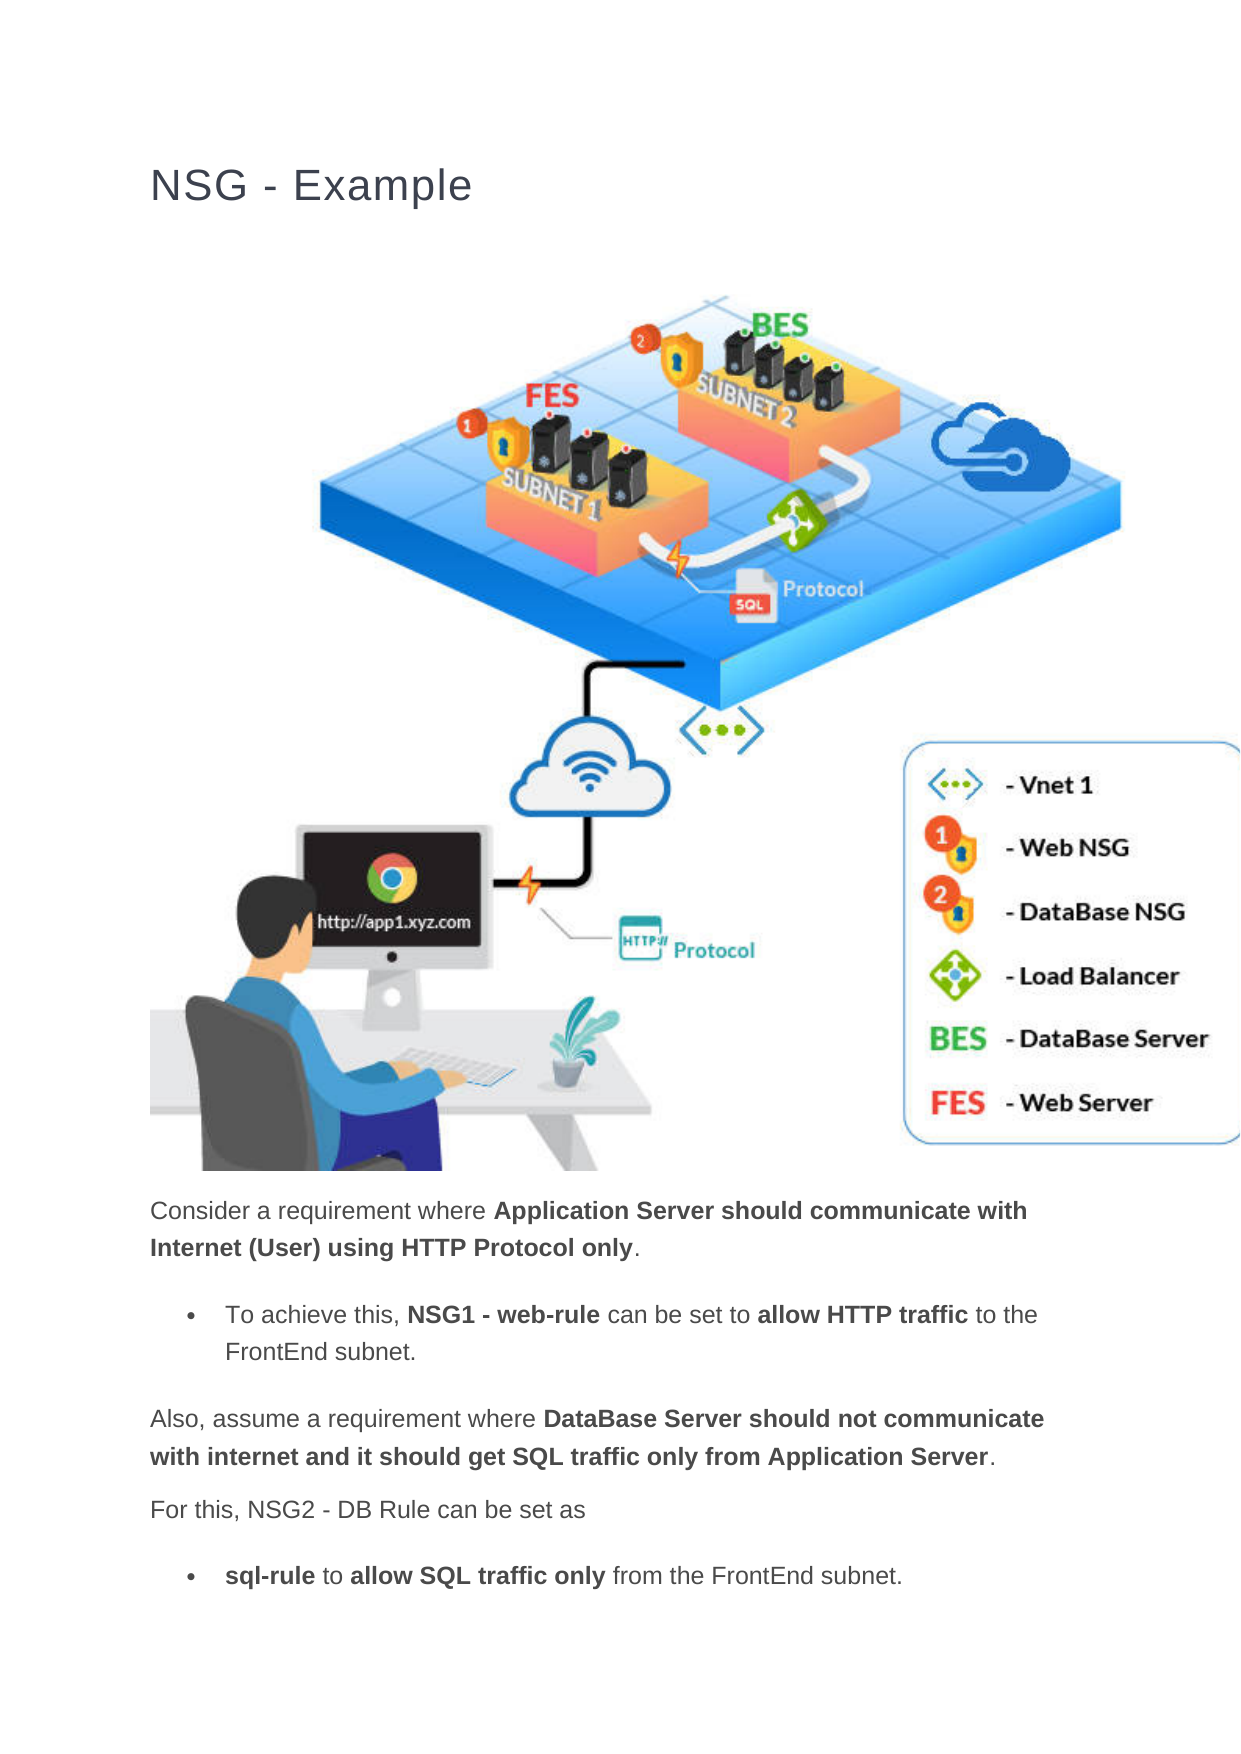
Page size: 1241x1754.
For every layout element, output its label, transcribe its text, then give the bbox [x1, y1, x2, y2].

text For this, NSG2 - DB Rule can be set as [150, 1486, 1090, 1523]
picture [150, 232, 1241, 1171]
text NSG - Example [150, 150, 1090, 209]
text Also, assume a requirement where DataBase Server should not communicate with internet and it should get SQL traffic only from Application Server. [150, 1395, 1090, 1470]
text Consider a requirement where Application Server should communicate with Internet (User) using HTTP Protocol only. [150, 1187, 1090, 1262]
list To achieve this, NSG1 - web-rule can be set to allow HTTP traffic to the FrontEnd subnet. [187, 1291, 1090, 1366]
list sql-rule to allow SQL traffic only from the FrontEnd subnet. [187, 1553, 1090, 1590]
